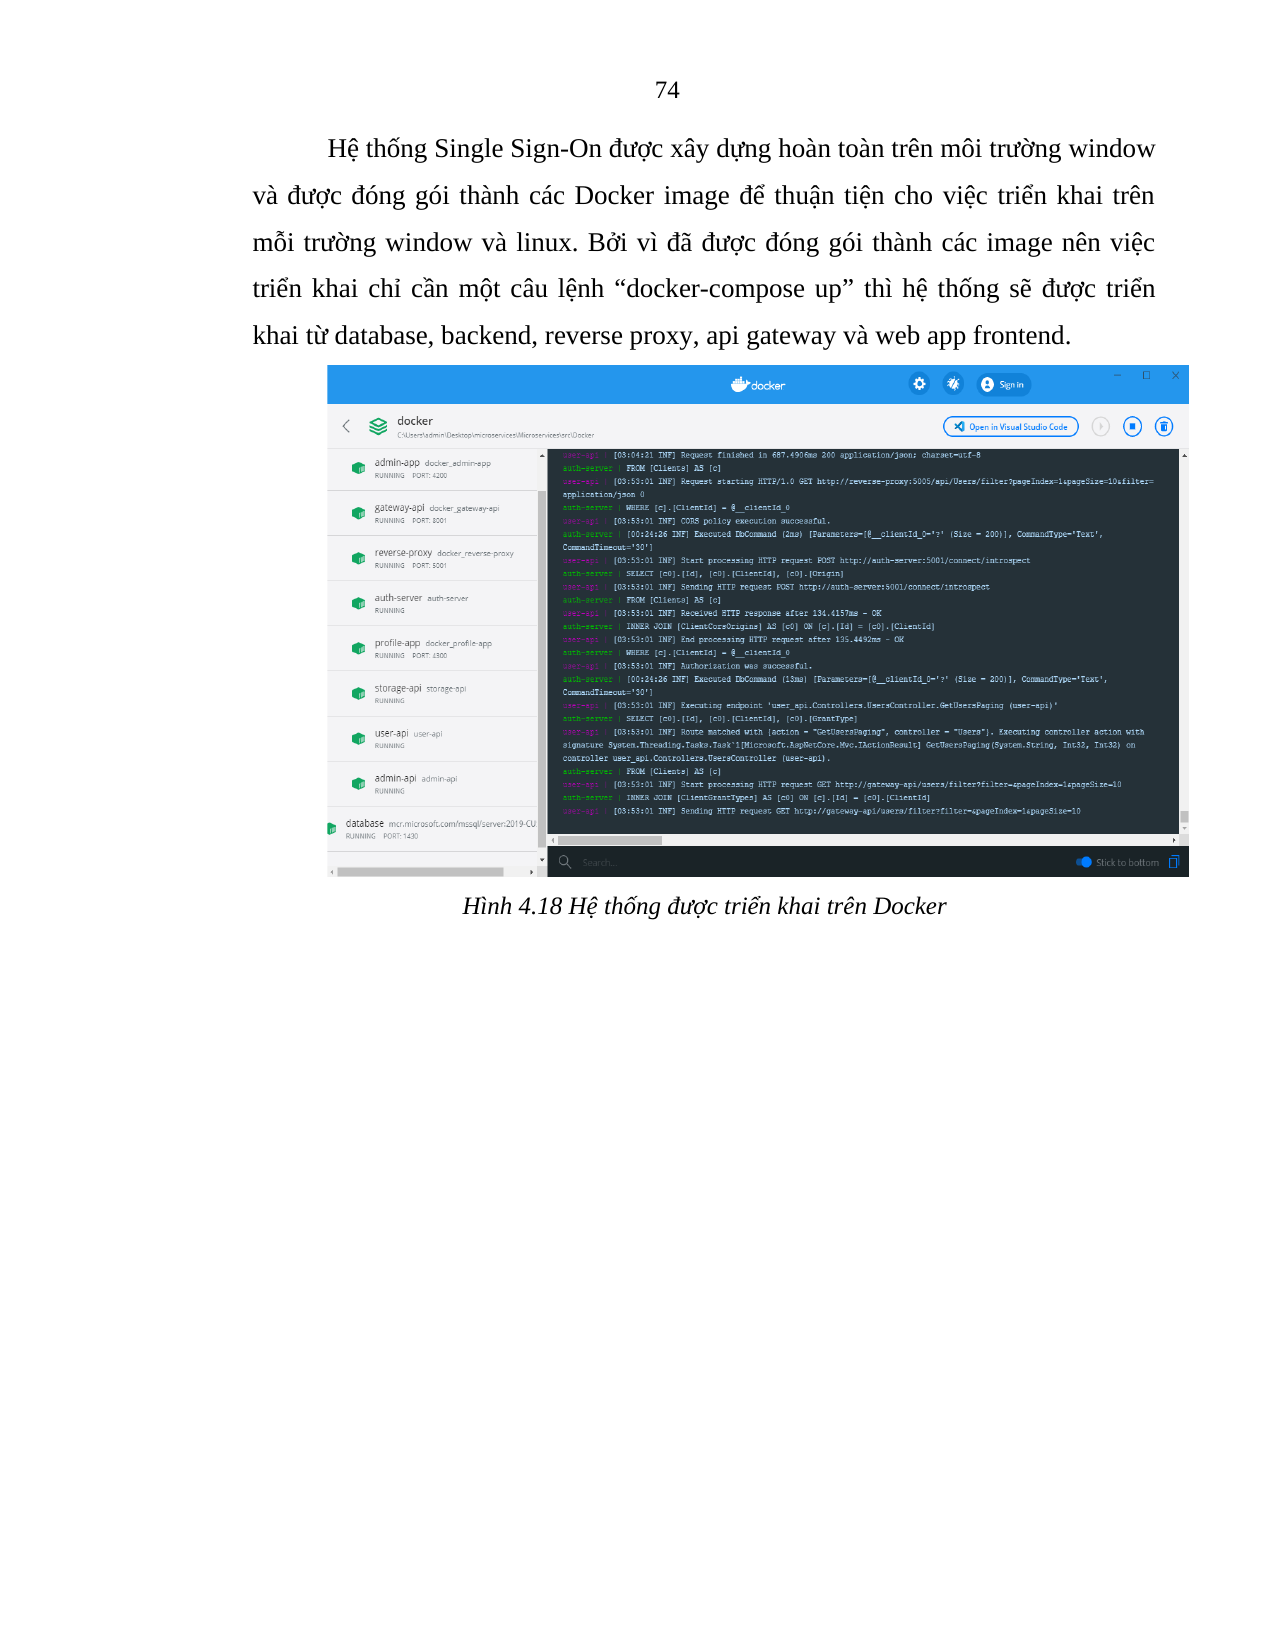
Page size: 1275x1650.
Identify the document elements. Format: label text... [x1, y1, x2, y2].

text Hệ thống Single Sign-On được xây dựng hoàn toàn trên môi trường window và được đóng gói thành các Docker image để thuận tiện cho việc triển khai trên mỗi trường window và linux. Bởi vì đã được đóng gói thành các image nên việc triển khai chỉ cần một câu lệnh “docker-compose up” thì hệ thống sẽ được triển khai từ database, backend, reverse proxy, api gateway và web app frontend. [252, 132, 1157, 350]
picture [327, 365, 1189, 877]
text Hình 4.18 Hệ thống được triển khai trên Docker [215, 891, 1157, 920]
